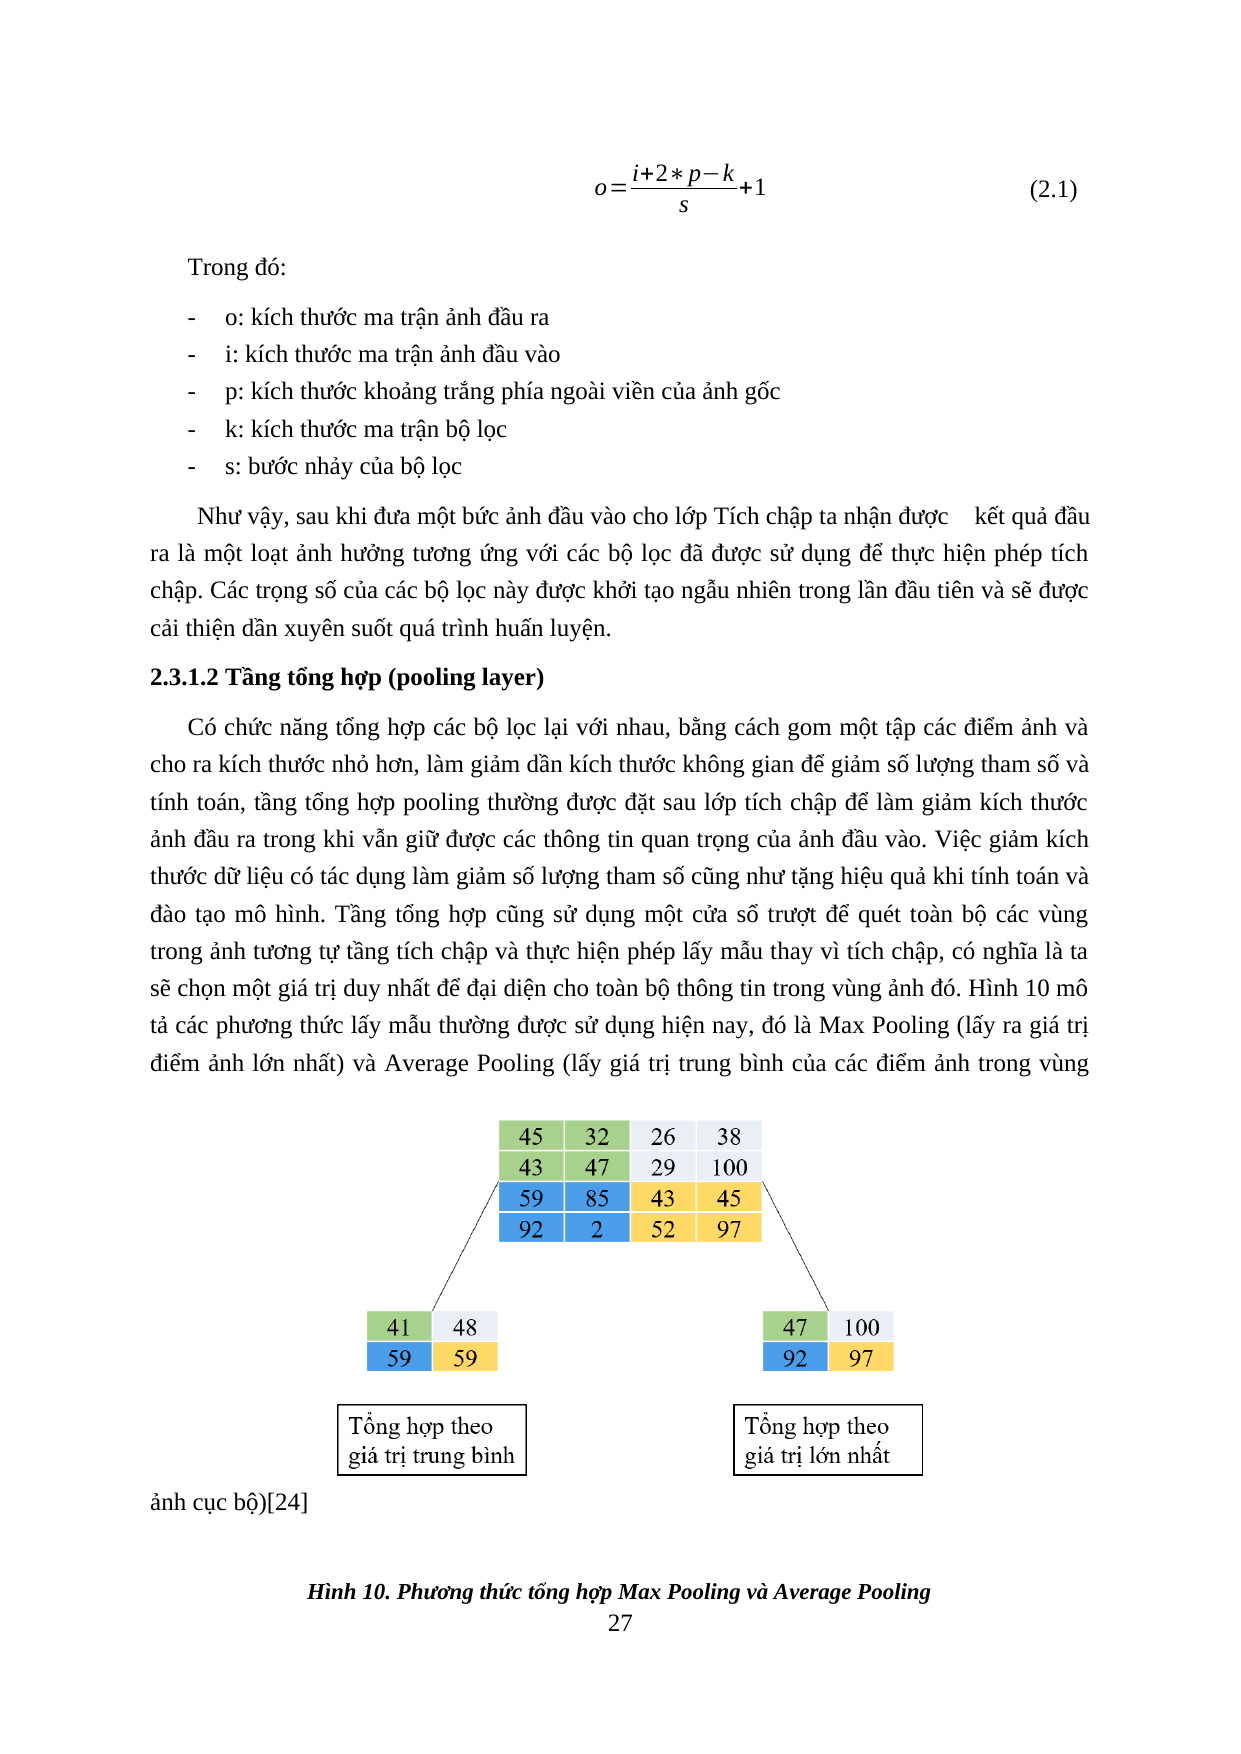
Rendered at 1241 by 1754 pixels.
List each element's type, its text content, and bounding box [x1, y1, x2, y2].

picture [321, 1110, 931, 1487]
subtitle 2.3.1.2 Tầng tổng hợp (pooling layer) [150, 662, 1090, 691]
list i: kích thước ma trận ảnh đầu vào [187, 339, 1090, 368]
table_header (2.1) [778, 147, 1088, 239]
table_header [150, 147, 778, 239]
text Như vậy, sau khi đưa một bức ảnh đầu vào cho lớp Tích chập ta nhận được kết quả đầu ra là một loạt ảnh hưởng tương ứng với các bộ lọc đã được sử dụng để thực hiện phép tích chập. Các trọng số của các bộ lọc này được khởi tạo ngẫu nhiên trong lần đầu tiên và sẽ được cải thiện dần xuyên suốt quá trình huấn luyện. [150, 501, 1090, 641]
text Hình 10. Phương thức tổng hợp Max Pooling và Average Pooling [150, 1578, 1090, 1604]
list s: bước nhảy của bộ lọc [187, 451, 1090, 480]
text Trong đó: [150, 252, 1090, 281]
list o: kích thước ma trận ảnh đầu ra [187, 302, 1090, 331]
list k: kích thước ma trận bộ lọc [187, 414, 1090, 442]
list p: kích thước khoảng trắng phía ngoài viền của ảnh gốc [187, 376, 1090, 405]
